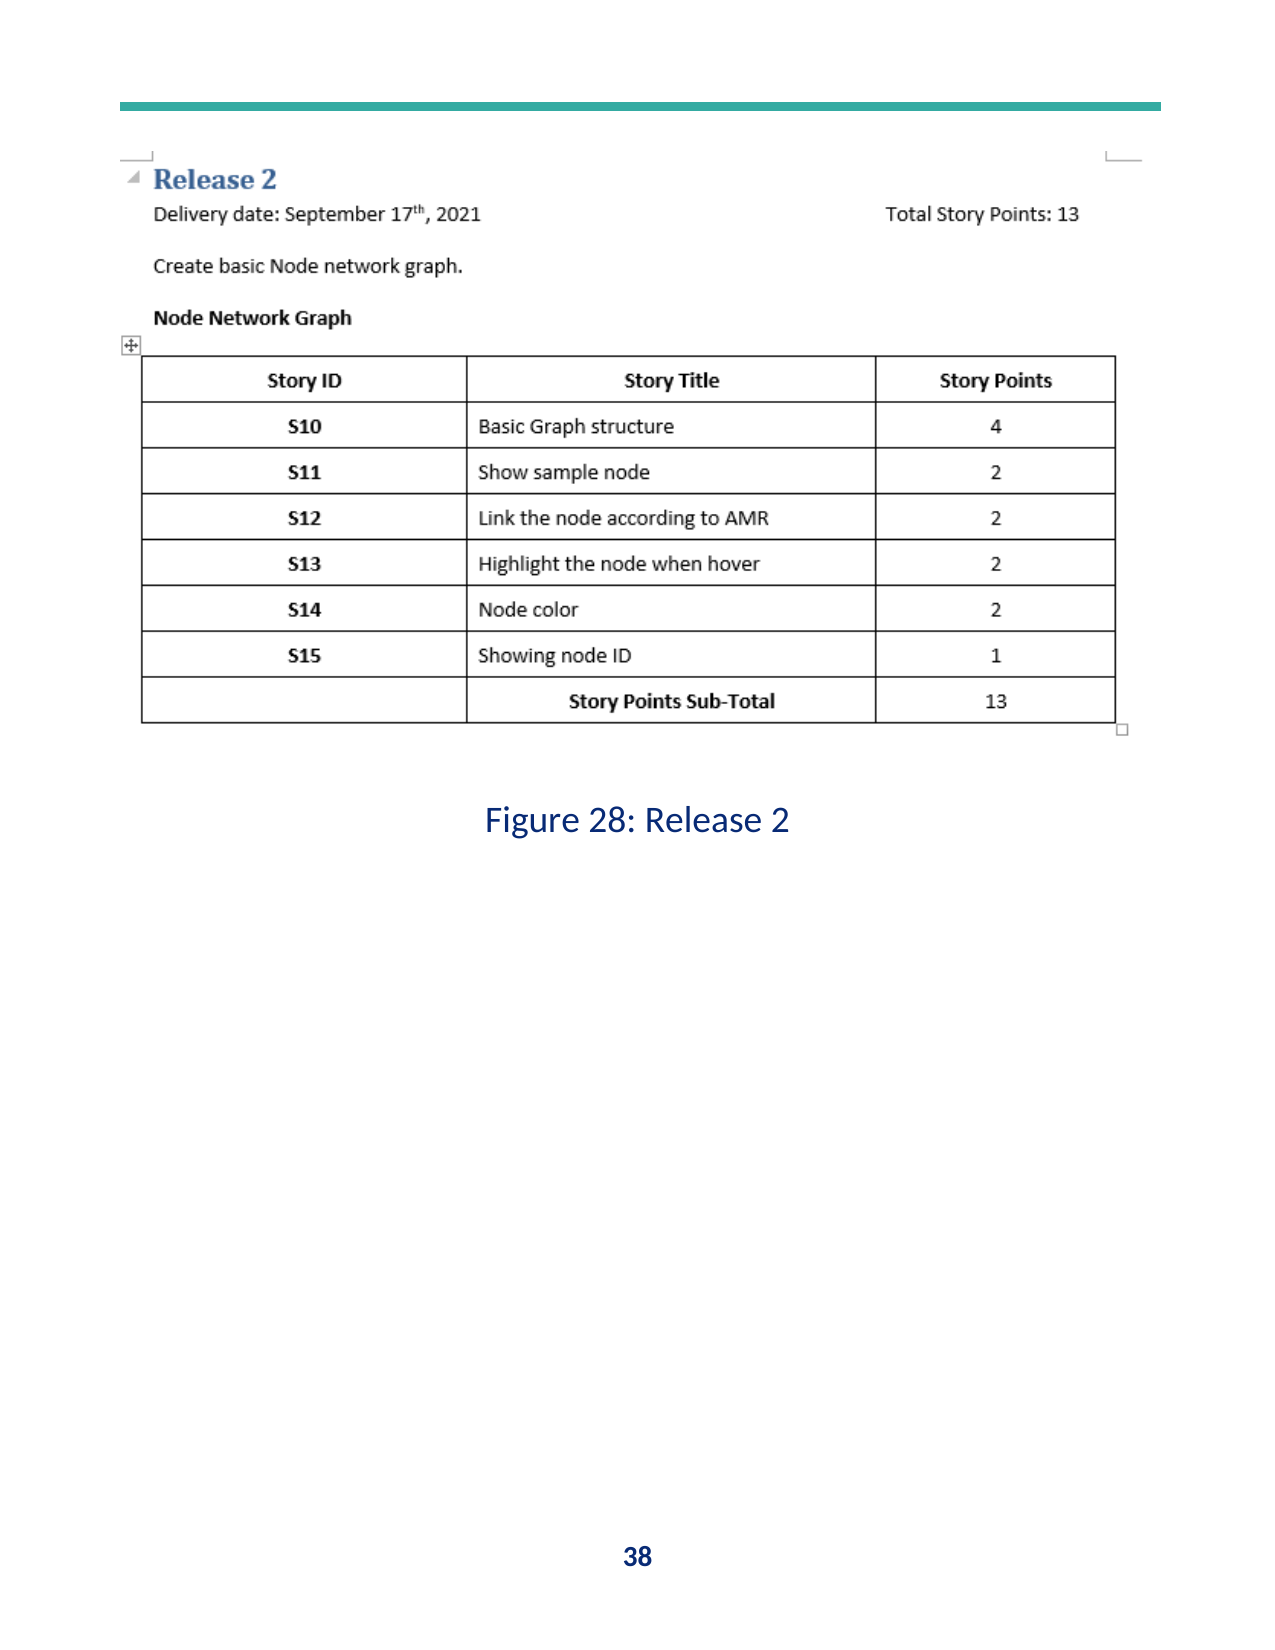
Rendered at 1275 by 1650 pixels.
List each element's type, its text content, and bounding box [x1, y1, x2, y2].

picture [120, 151, 1155, 791]
subtitle Figure 28: Release 2 [120, 796, 1155, 842]
